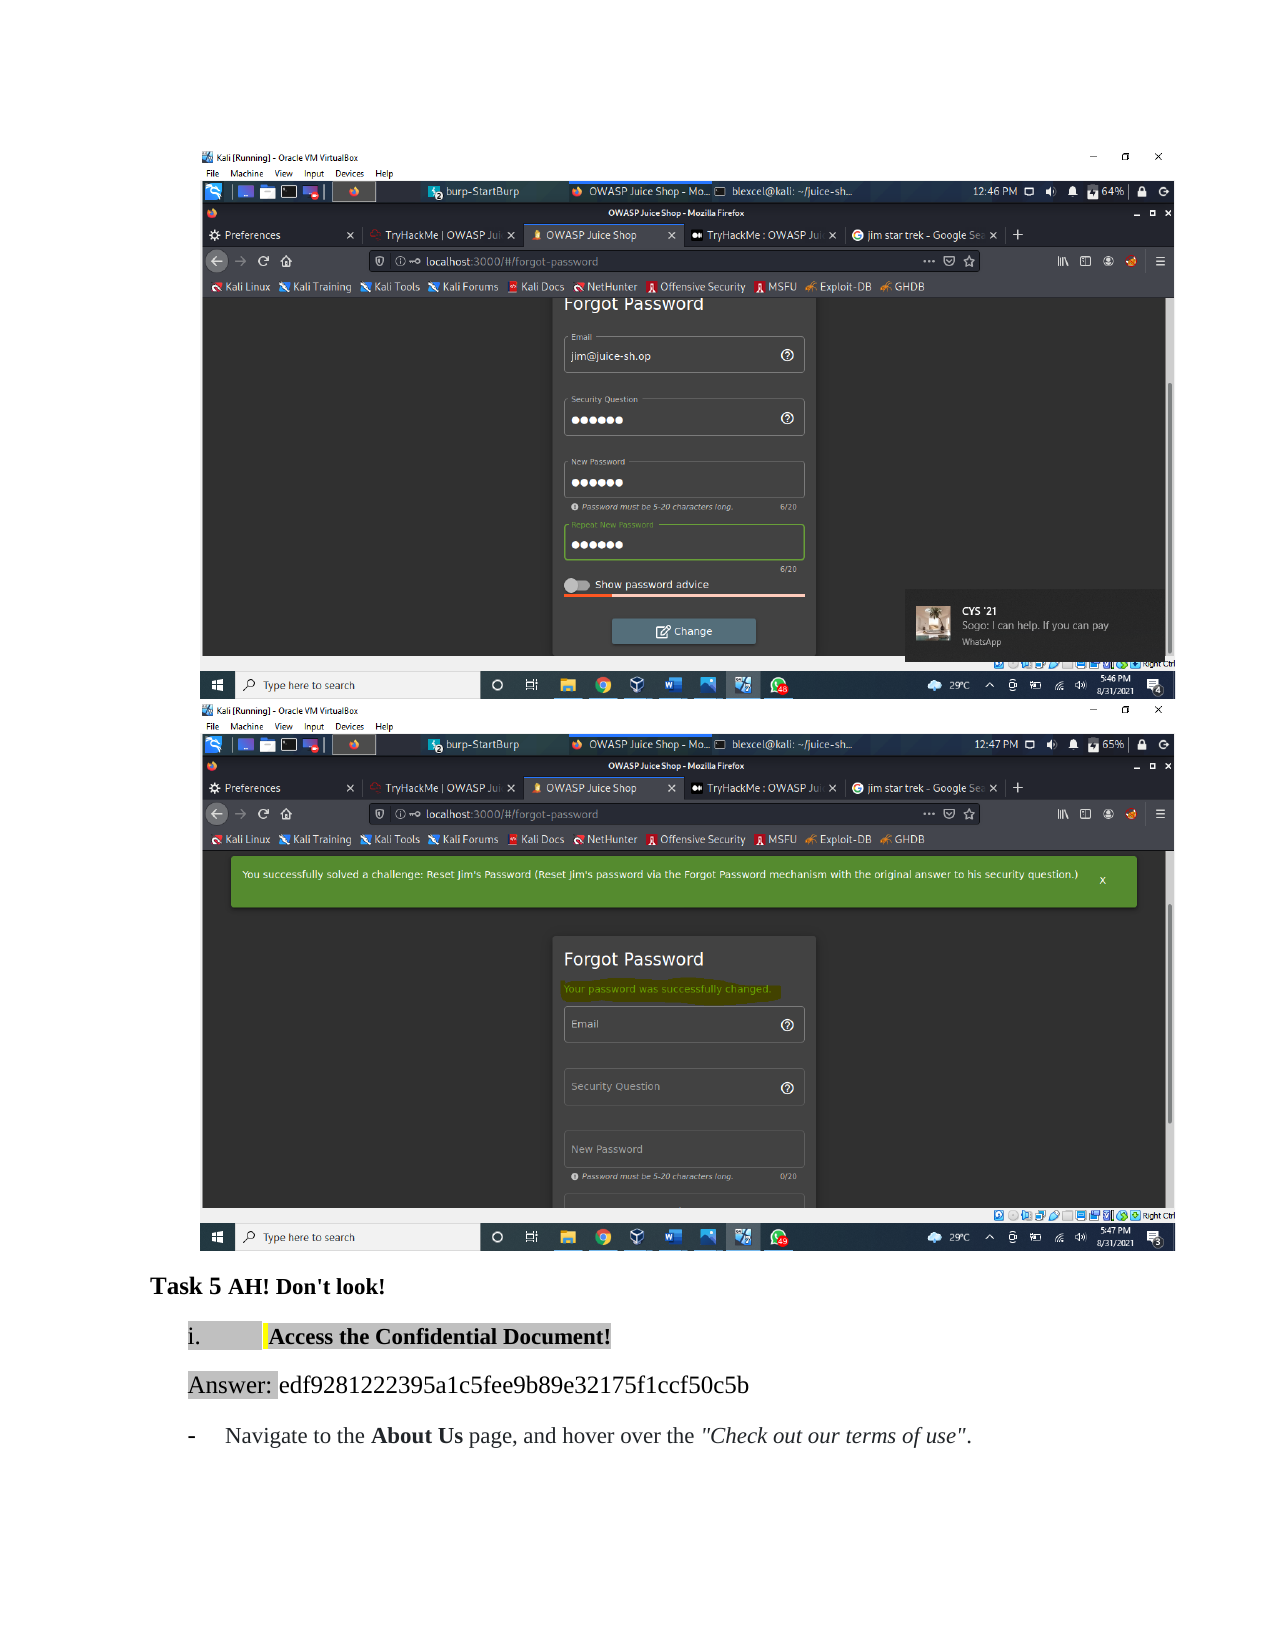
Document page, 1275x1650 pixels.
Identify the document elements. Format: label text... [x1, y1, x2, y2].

list Access the Confidential Document! [262, 1321, 1125, 1350]
text Answer: edf9281222395a1c5fee9b89e32175f1ccf50c5b [278, 1371, 1125, 1399]
list Navigate to the About Us page, and hover over the "Check out our terms of use". [187, 1420, 1125, 1449]
text Task 5 AH! Don't look! [150, 1271, 1125, 1300]
picture [200, 702, 1175, 1251]
picture [200, 150, 1175, 699]
